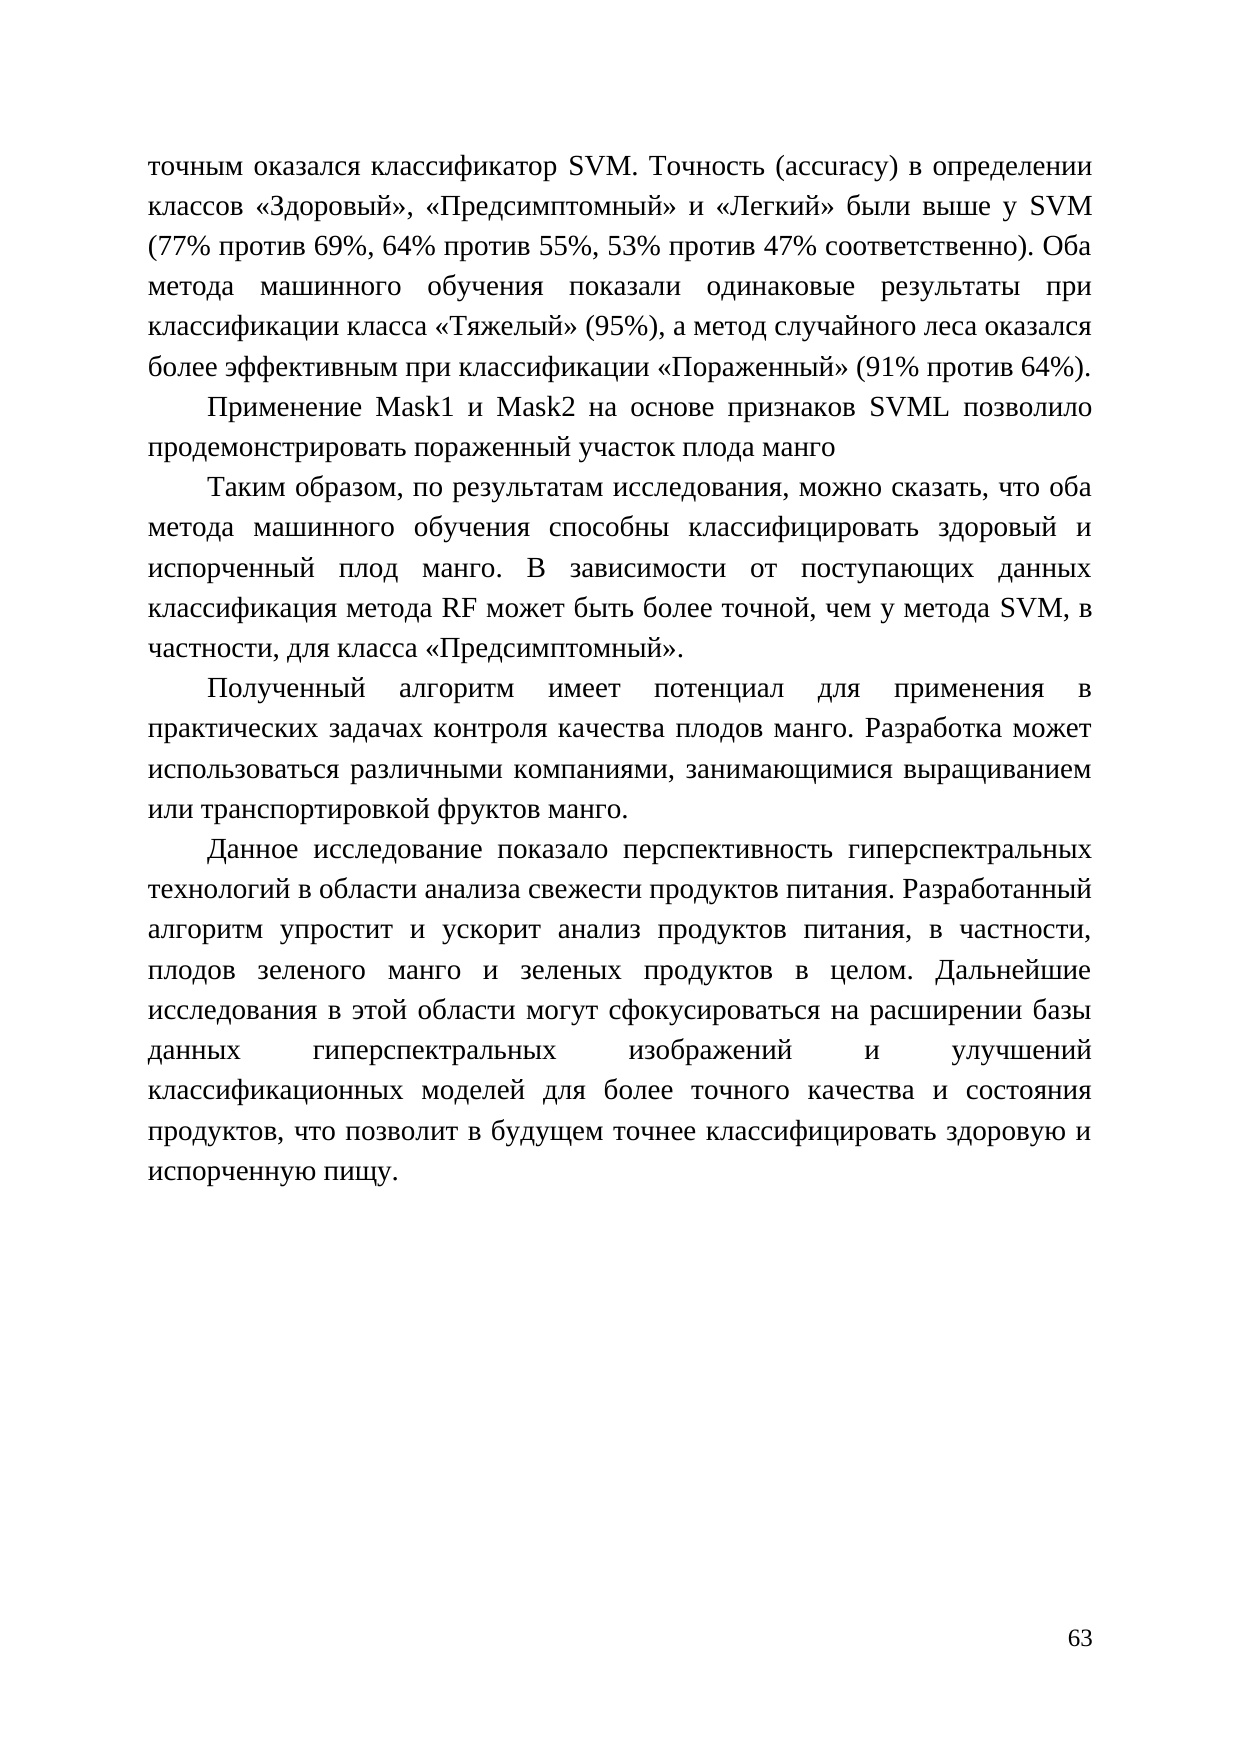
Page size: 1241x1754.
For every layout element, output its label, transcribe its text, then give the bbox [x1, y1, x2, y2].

list Таким образом, по результатам исследования, можно сказать, что оба метода машинного обучения способны классифицировать здоровый и испорченный плод манго. В зависимости от поступающих данных классификация метода RF может быть более точной, чем у метода SVM, в частности, для класса «Предсимптомный». [148, 469, 1092, 664]
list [148, 148, 1092, 382]
list Данное исследование показало перспективность гиперспектральных технологий в области анализа свежести продуктов питания. Разработанный алгоритм упростит и ускорит анализ продуктов питания, в частности, плодов зеленого манго и зеленых продуктов в целом. Дальнейшие исследования в этой области могут сфокусироваться на расширении базы данных гиперспектральных изображений и улучшений классификационных моделей для более точного качества и состояния продуктов, что позволит в будущем точнее классифицировать здоровую и испорченную пищу. [148, 831, 1092, 1186]
list Полученный алгоритм имеет потенциал для применения в практических задачах контроля качества плодов манго. Разработка может использоваться различными компаниями, занимающимися выращиванием или транспортировкой фруктов манго. [148, 670, 1092, 824]
list Применение Mask1 и Mask2 на основе признаков SVML позволило продемонстрировать пораженный участок плода манго [148, 389, 1092, 463]
